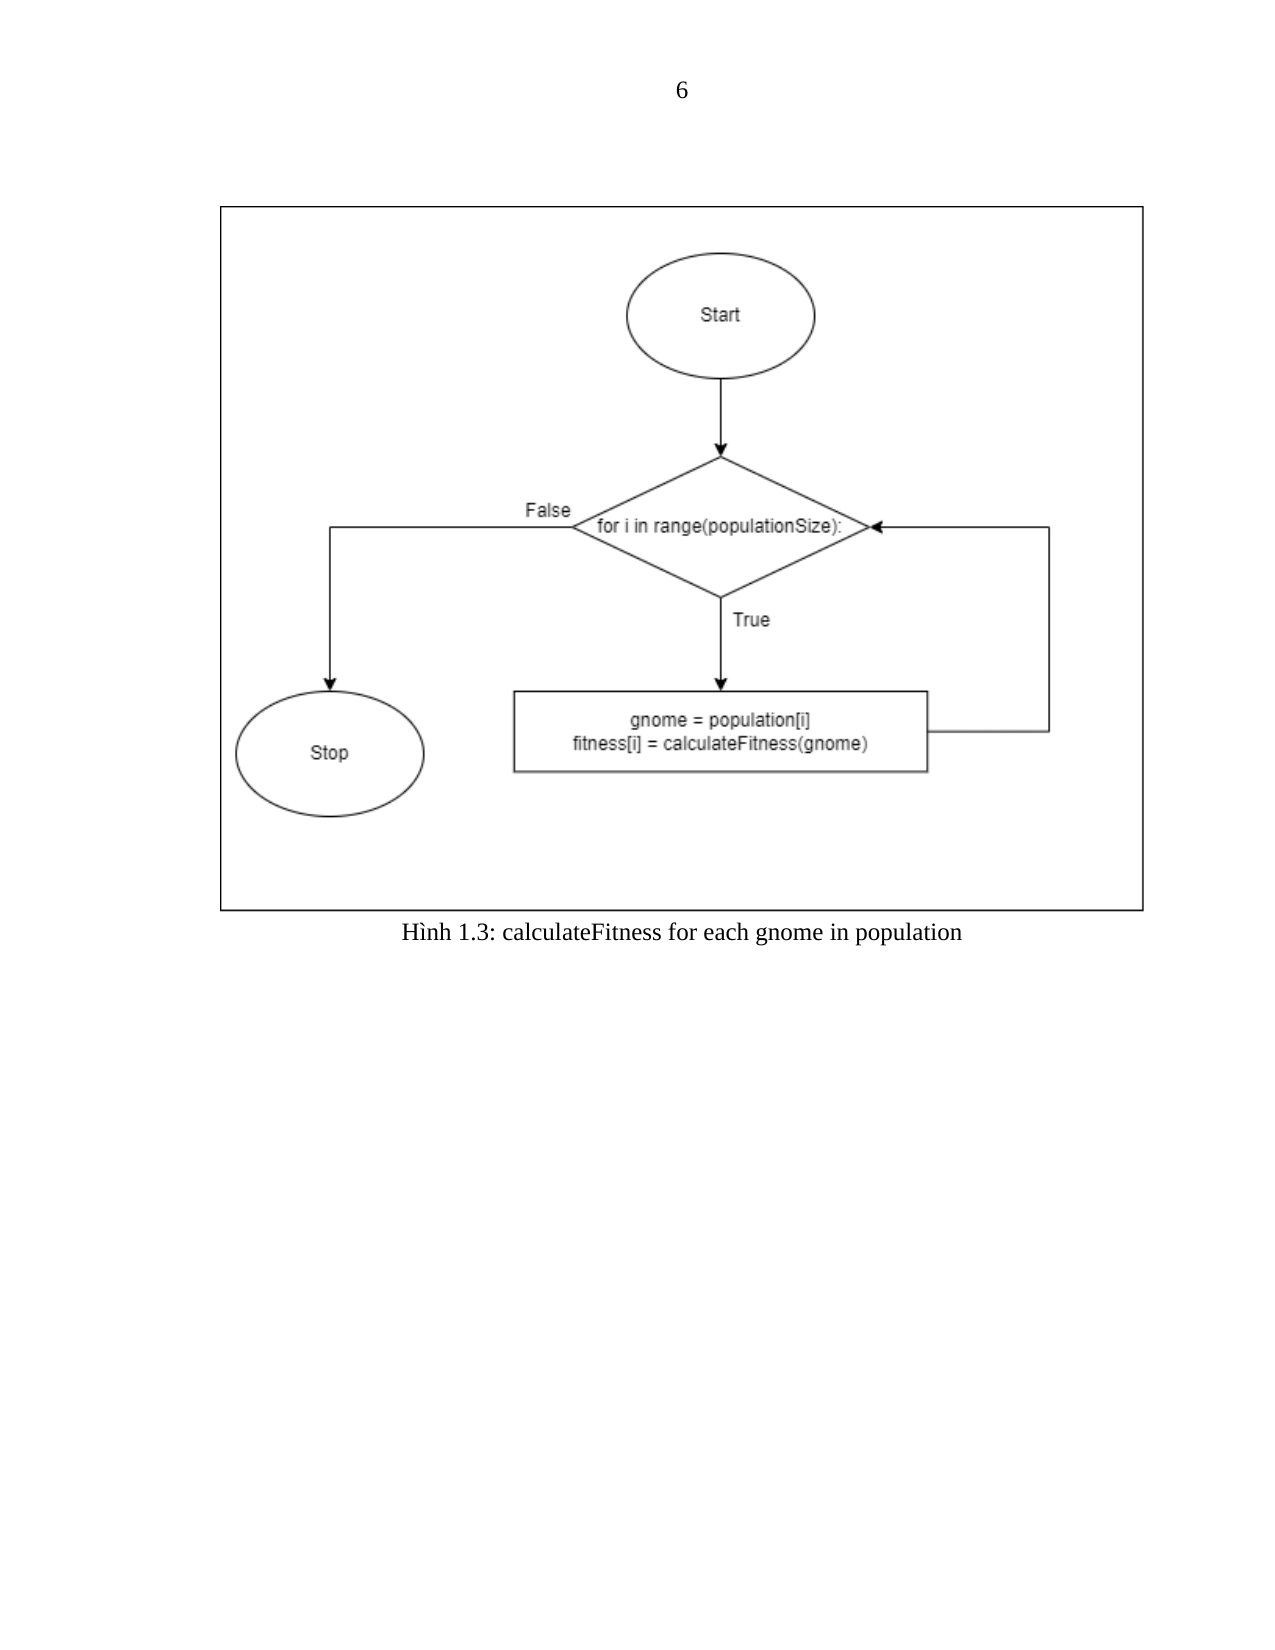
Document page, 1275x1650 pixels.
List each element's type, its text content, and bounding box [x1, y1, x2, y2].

text Hình 1.3: calculateFitness for each gnome in population [207, 917, 1157, 946]
picture [220, 206, 1144, 913]
